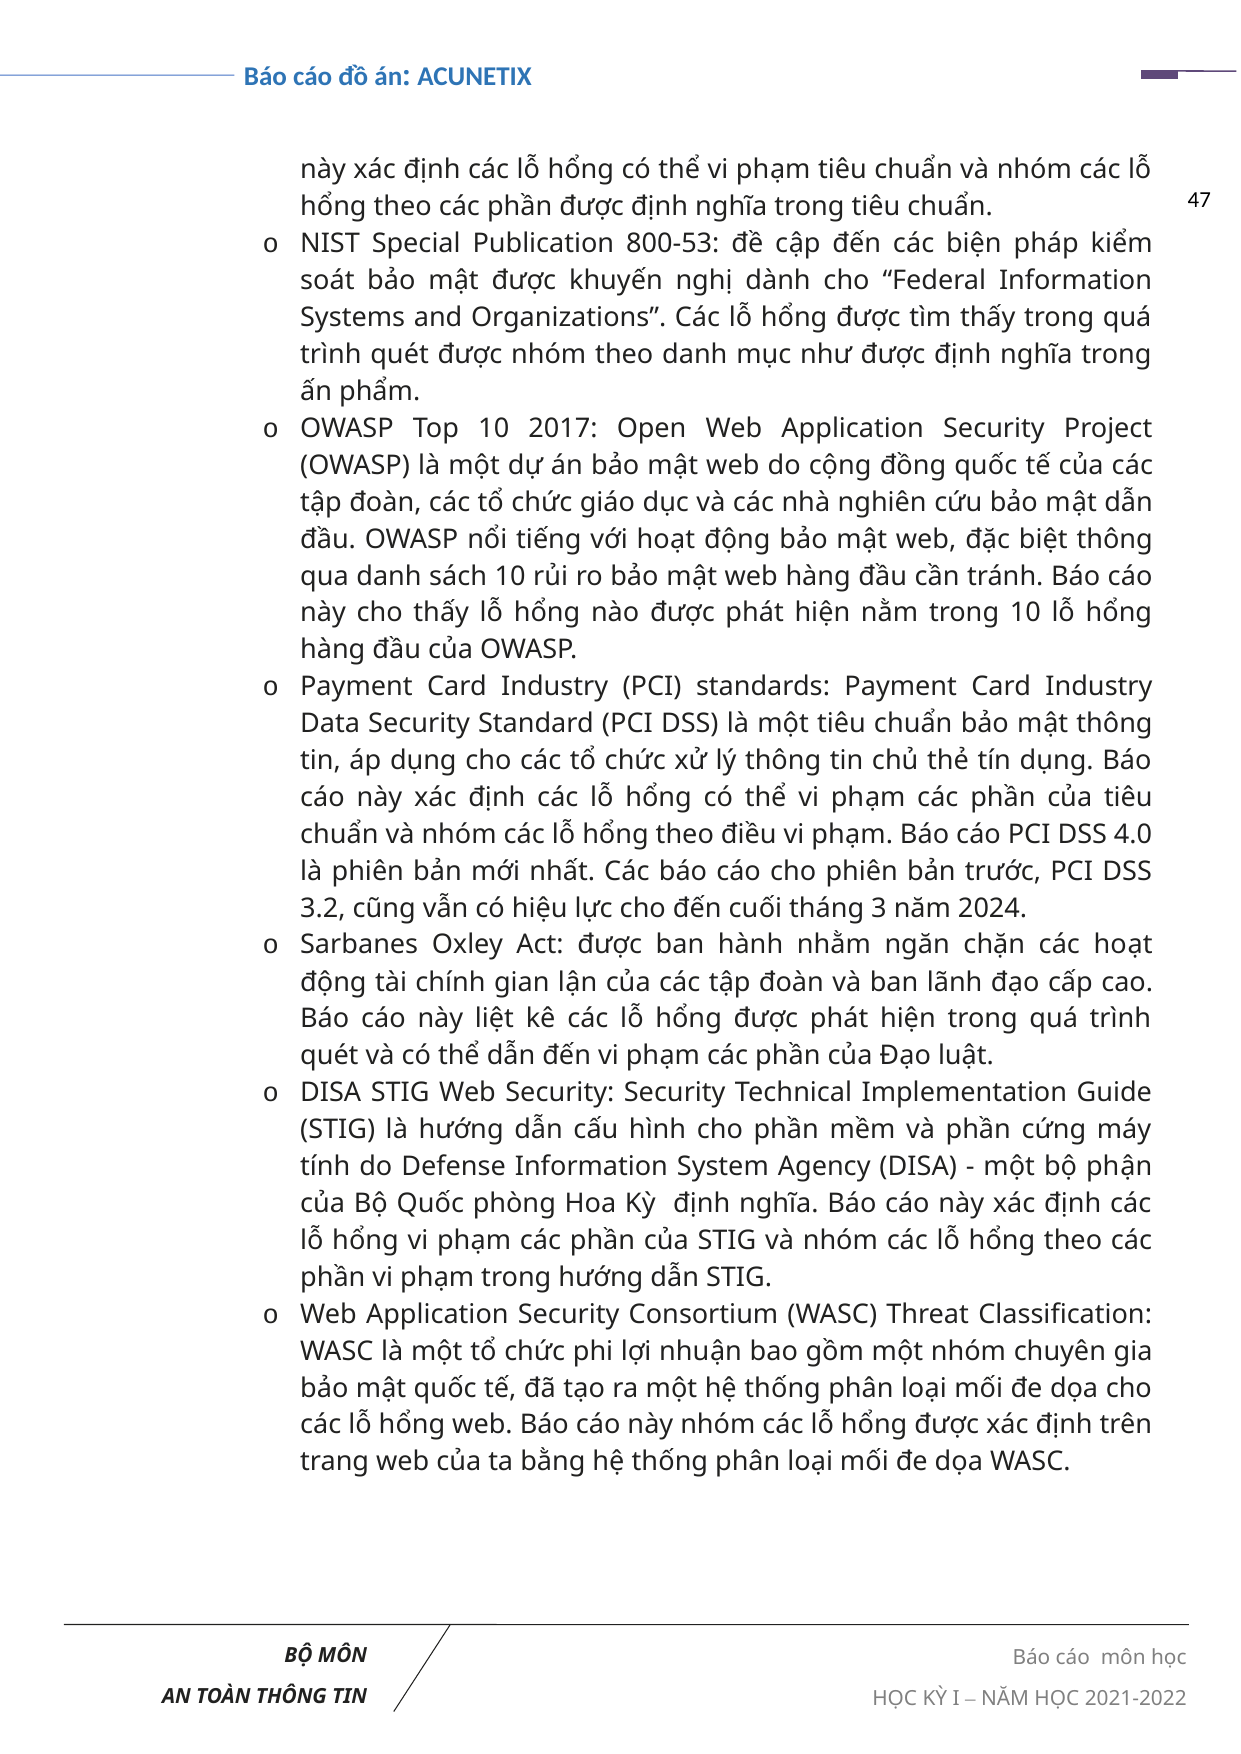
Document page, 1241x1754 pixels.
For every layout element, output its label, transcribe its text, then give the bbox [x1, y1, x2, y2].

list Payment Card Industry (PCI) standards: Payment Card Industry Data Security Standard (PCI DSS) là một tiêu chuẩn bảo mật thông tin, áp dụng cho các tổ chức xử lý thông tin chủ thẻ tín dụng. Báo cáo này xác định các lỗ hổng có thể vi phạm các phần của tiêu chuẩn và nhóm các lỗ hổng theo điều vi phạm. Báo cáo PCI DSS 4.0 là phiên bản mới nhất. Các báo cáo cho phiên bản trước, PCI DSS 3.2, cũng vẫn có hiệu lực cho đến cuối tháng 3 năm 2024. [262, 667, 1153, 925]
list DISA STIG Web Security: Security Technical Implementation Guide (STIG) là hướng dẫn cấu hình cho phần mềm và phần cứng máy tính do Defense Information System Agency (DISA) - một bộ phận của Bộ Quốc phòng Hoa Kỳ định nghĩa. Báo cáo này xác định các lỗ hổng vi phạm các phần của STIG và nhóm các lỗ hổng theo các phần vi phạm trong hướng dẫn STIG. [262, 1073, 1153, 1294]
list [262, 150, 1153, 224]
list Sarbanes Oxley Act: được ban hành nhằm ngăn chặn các hoạt động tài chính gian lận của các tập đoàn và ban lãnh đạo cấp cao. Báo cáo này liệt kê các lỗ hổng được phát hiện trong quá trình quét và có thể dẫn đến vi phạm các phần của Đạo luật. [262, 925, 1153, 1073]
list OWASP Top 10 2017: Open Web Application Security Project (OWASP) là một dự án bảo mật web do cộng đồng quốc tế của các tập đoàn, các tổ chức giáo dục và các nhà nghiên cứu bảo mật dẫn đầu. OWASP nổi tiếng với hoạt động bảo mật web, đặc biệt thông qua danh sách 10 rủi ro bảo mật web hàng đầu cần tránh. Báo cáo này cho thấy lỗ hổng nào được phát hiện nằm trong 10 lỗ hổng hàng đầu của OWASP. [262, 408, 1153, 667]
list NIST Special Publication 800-53: đề cập đến các biện pháp kiểm soát bảo mật được khuyến nghị dành cho “Federal Information Systems and Organizations”. Các lỗ hổng được tìm thấy trong quá trình quét được nhóm theo danh mục như được định nghĩa trong ấn phẩm. [262, 224, 1153, 408]
list Web Application Security Consortium (WASC) Threat Classification: WASC là một tổ chức phi lợi nhuận bao gồm một nhóm chuyên gia bảo mật quốc tế, đã tạo ra một hệ thống phân loại mối đe dọa cho các lỗ hổng web. Báo cáo này nhóm các lỗ hổng được xác định trên trang web của ta bằng hệ thống phân loại mối đe dọa WASC. [262, 1294, 1153, 1479]
